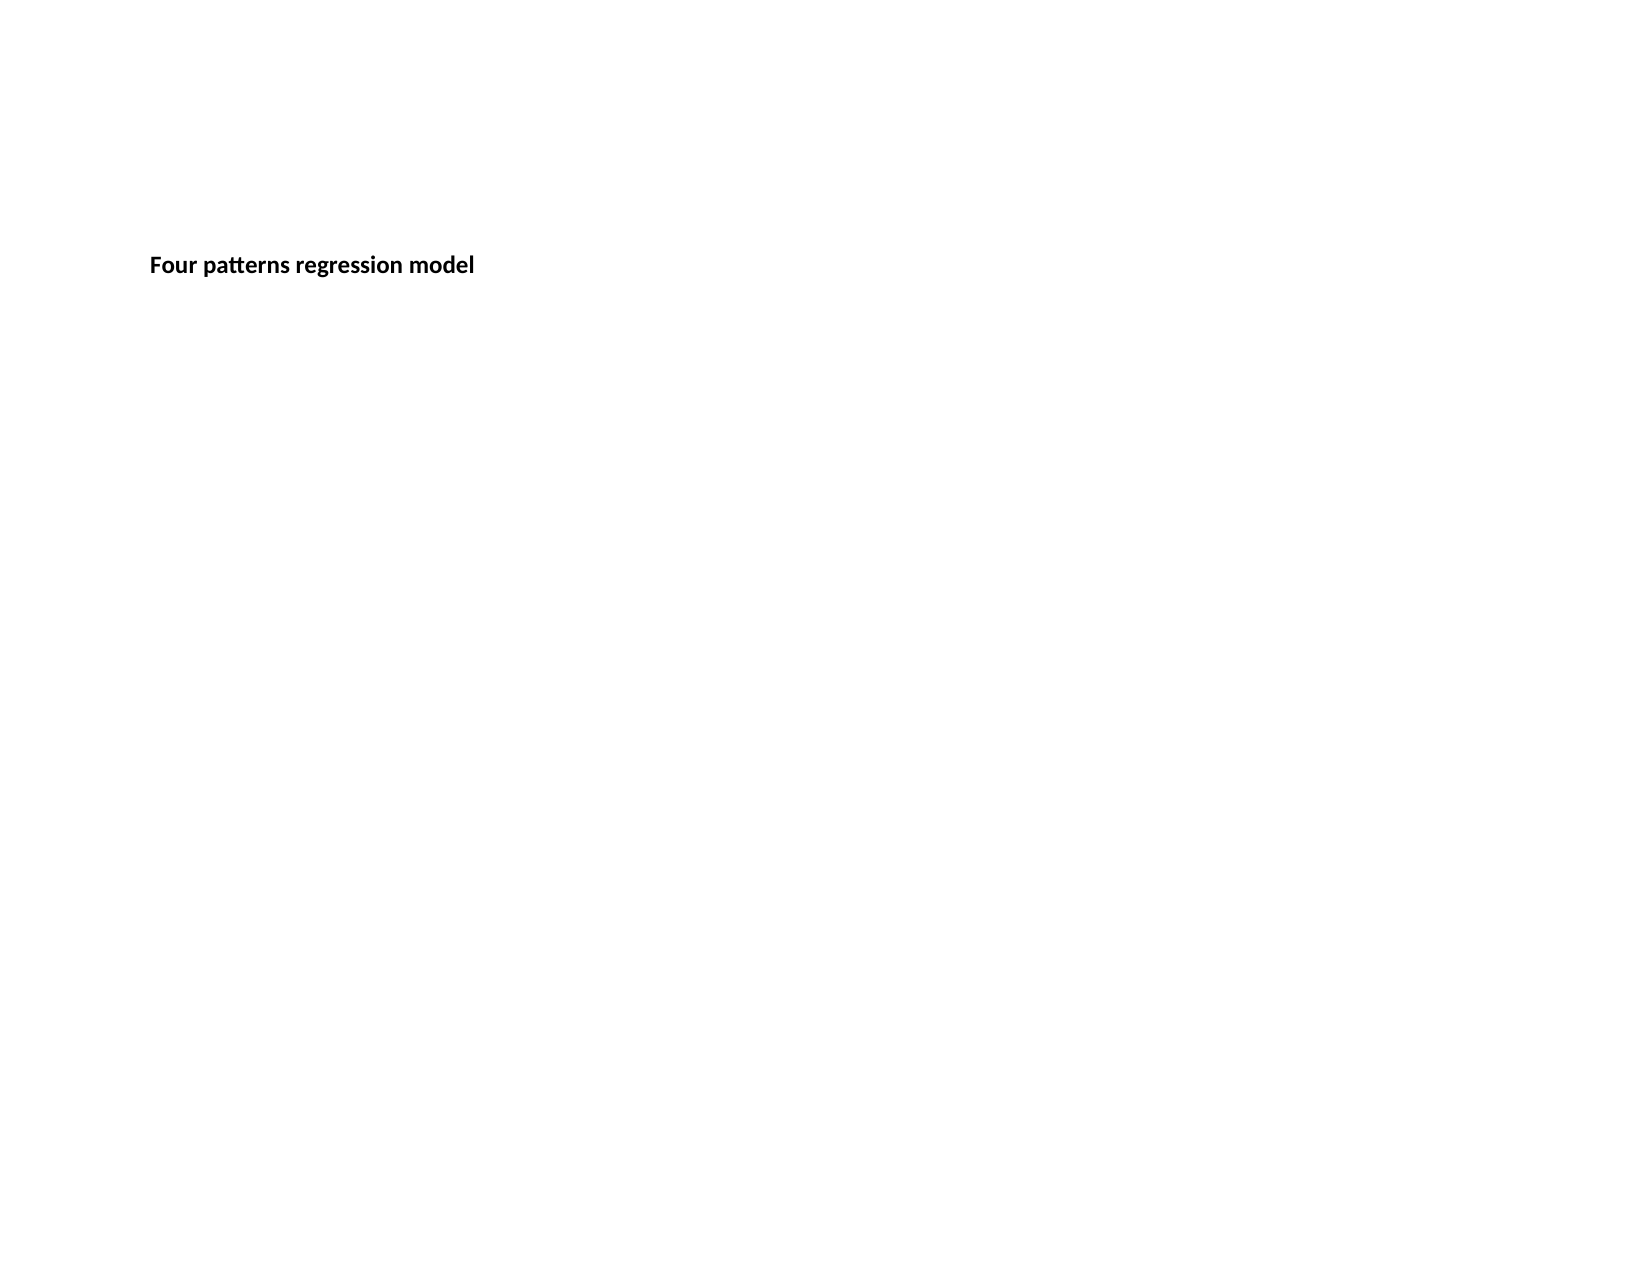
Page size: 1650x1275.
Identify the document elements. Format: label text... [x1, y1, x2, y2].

text Four patterns regression model [150, 249, 1500, 280]
